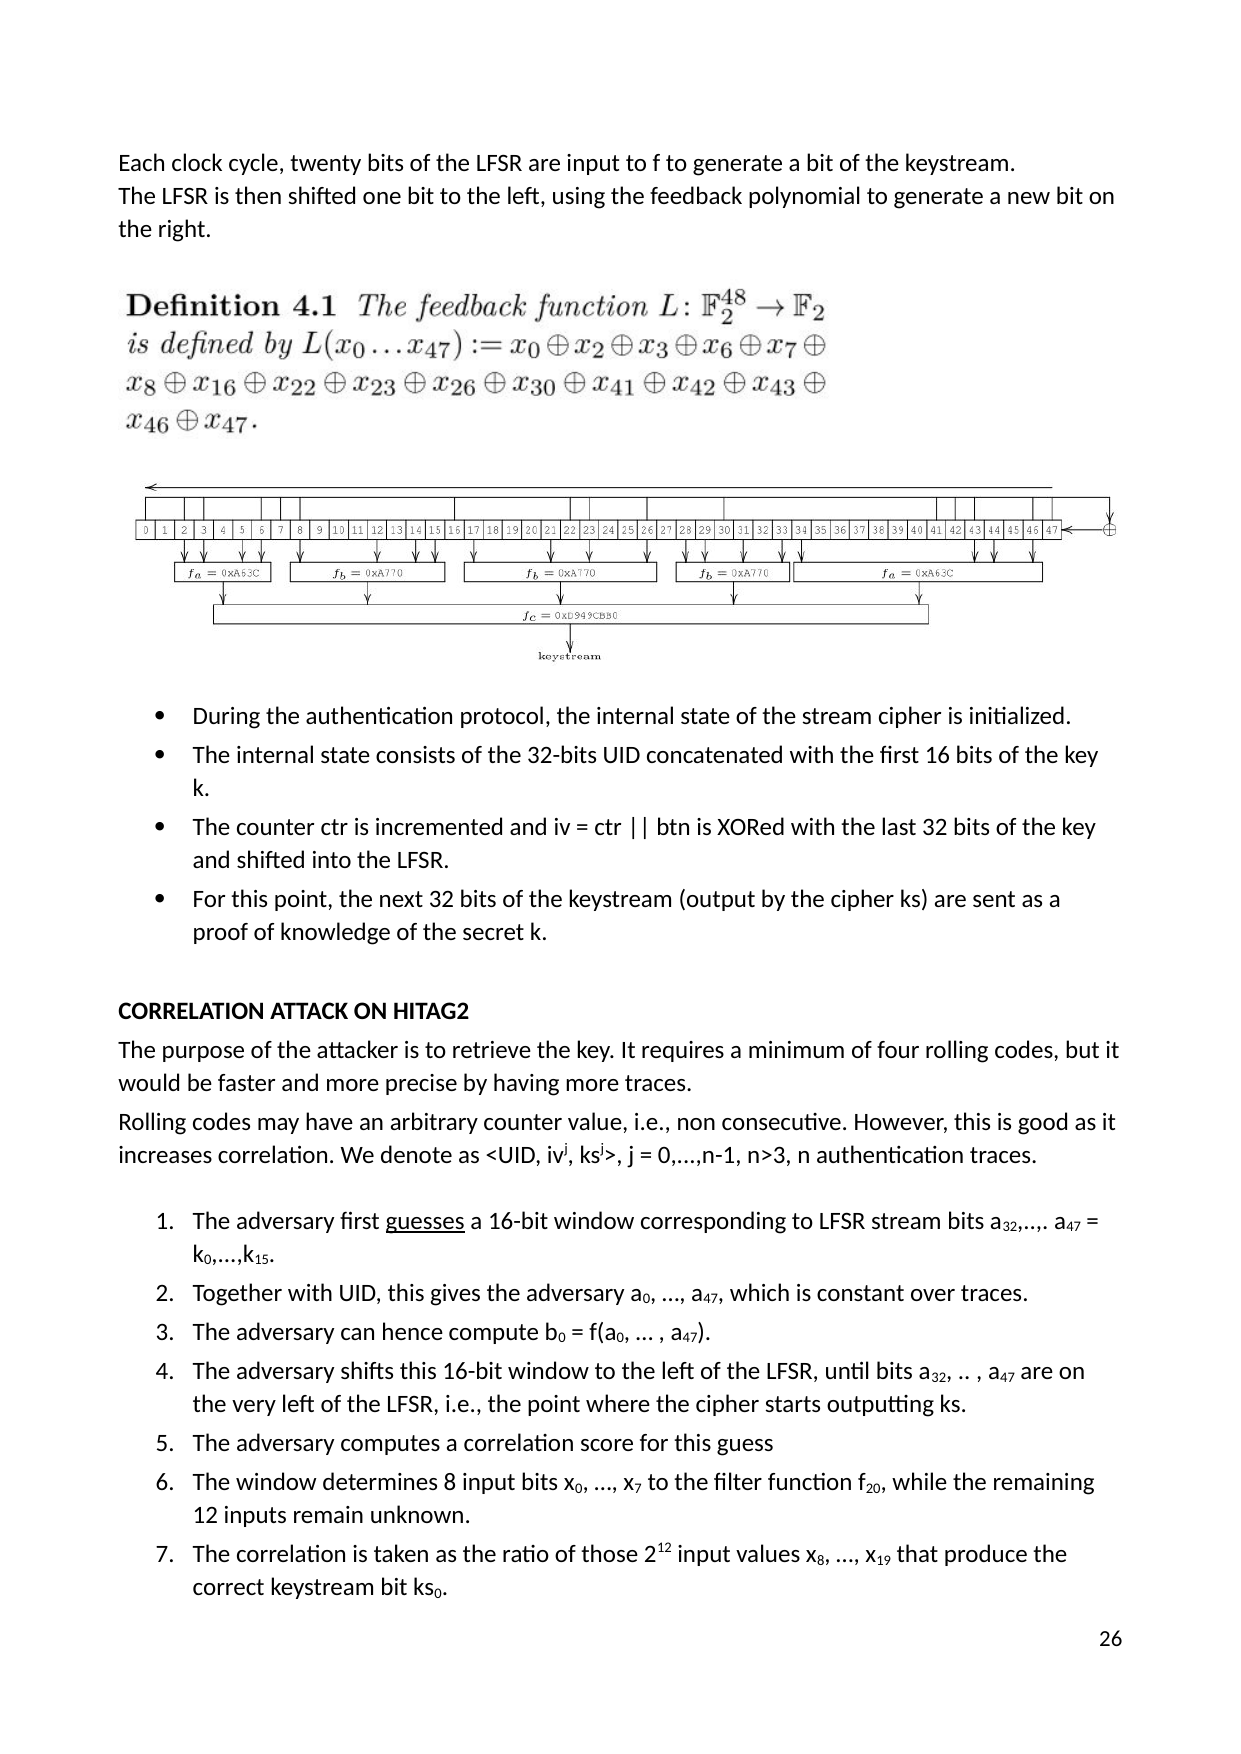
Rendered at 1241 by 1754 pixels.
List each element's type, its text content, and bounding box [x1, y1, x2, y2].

list The adversary first guesses a 16-bit window corresponding to LFSR stream bits a32,..,. a47 = k0,...,k15. [155, 1205, 1122, 1268]
list During the authentication protocol, the internal state of the stream cipher is initialized. [155, 700, 1122, 731]
text The purpose of the attacker is to retrieve the key. It requires a minimum of four rolling codes, but it would be faster and more precise by having more traces. [118, 1034, 1122, 1097]
text Each clock cycle, twenty bits of the LFSR are input to f to generate a bit of the keystream. [118, 148, 1122, 178]
list The correlation is taken as the ratio of those 212 input values x8, …, x19 that produce the correct keystream bit ks0. [155, 1538, 1122, 1602]
list For this point, the next 32 bits of the keystream (output by the cipher ks) are sent as a proof of knowledge of the secret k. [155, 883, 1122, 947]
list The adversary computes a correlation score for this guess [155, 1427, 1122, 1458]
list Together with UID, this gives the adversary a0, …, a47, which is constant over traces. [155, 1277, 1122, 1307]
text The LFSR is then shifted one bit to the left, using the feedback polynomial to generate a new bit on the right. [118, 181, 1122, 244]
list The internal state consists of the 32-bits UID concatenated with the first 16 bits of the key k. [155, 739, 1122, 803]
list The window determines 8 input bits x0, …, x7 to the filter function f20, while the remaining 12 inputs remain unknown. [155, 1466, 1122, 1530]
text CORRELATION ATTACK ON HITAG2 [118, 995, 1122, 1025]
list The counter ctr is incremented and iv = ctr || btn is XORed with the last 32 bits of the key and shifted into the LFSR. [155, 811, 1122, 875]
text Rolling codes may have an arbitrary counter value, i.e., non consecutive. However, this is good as it increases correlation. We denote as <UID, ivj, ksj>, j = 0,...,n-1, n>3, n authentication traces. [118, 1106, 1122, 1169]
list The adversary shifts this 16-bit window to the left of the LFSR, until bits a32, .. , a47 are on the very left of the LFSR, i.e., the point where the cipher starts outputting ks. [155, 1355, 1122, 1419]
list The adversary can hence compute b0 = f(a0, … , a47). [155, 1316, 1122, 1347]
